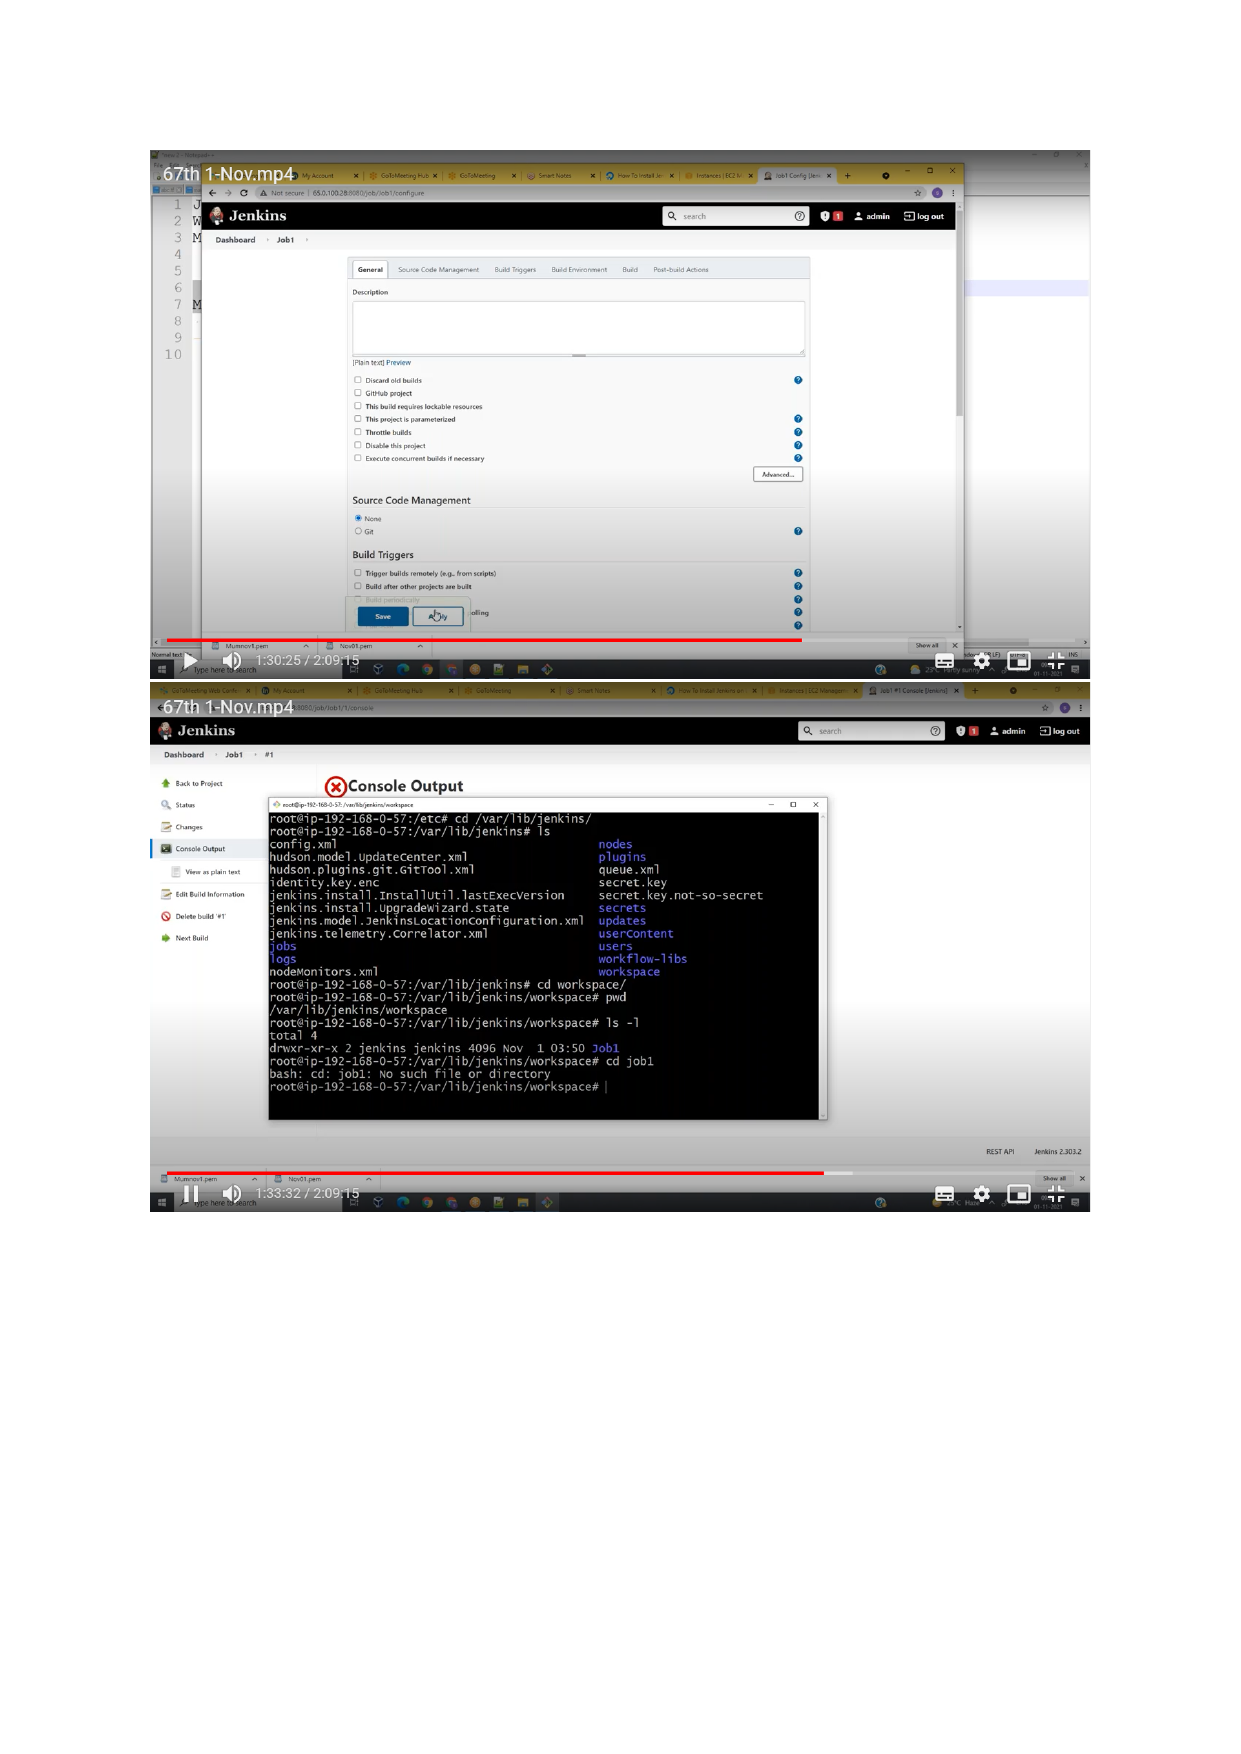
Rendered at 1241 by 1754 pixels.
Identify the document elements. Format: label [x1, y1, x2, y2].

picture [150, 150, 1091, 679]
picture [150, 682, 1091, 1212]
